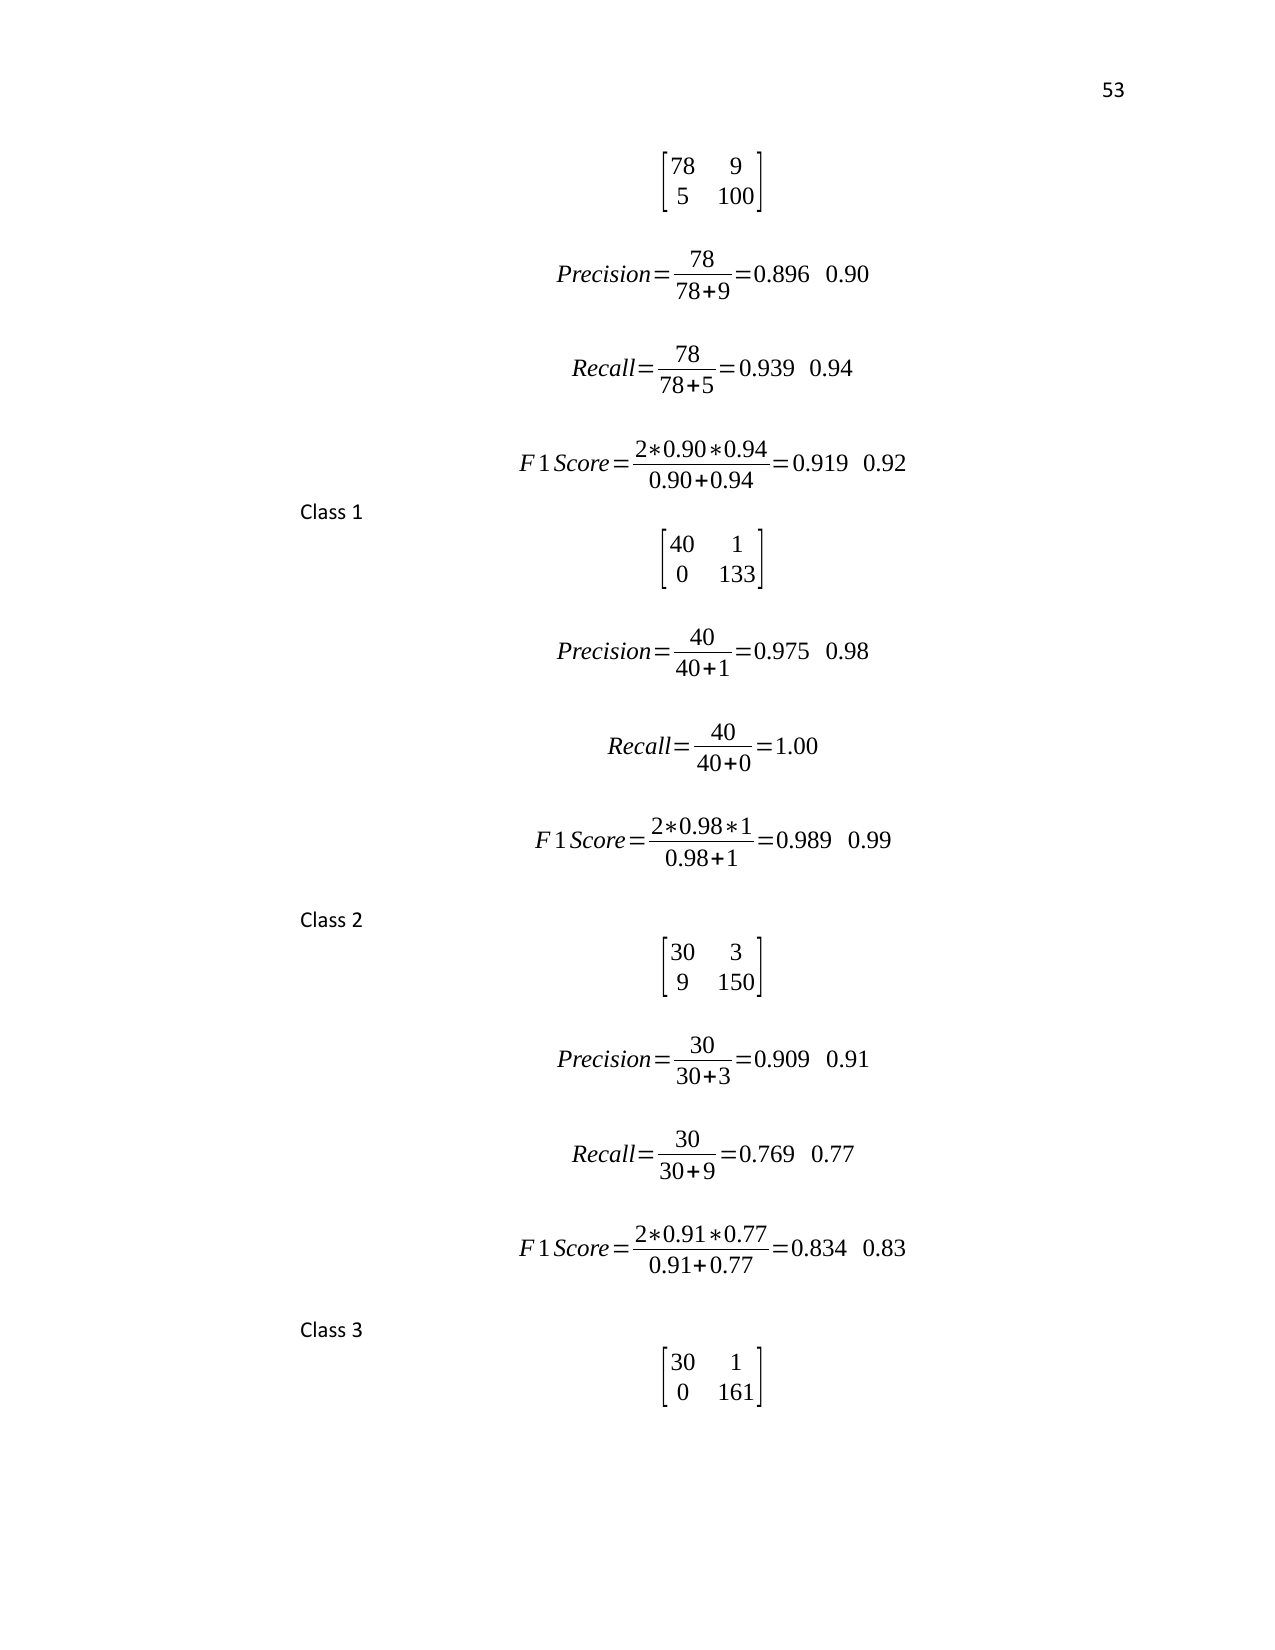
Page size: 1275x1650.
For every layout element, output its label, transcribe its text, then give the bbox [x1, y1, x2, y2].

text Class 2 [225, 905, 1125, 933]
text Class 3 [225, 1315, 1125, 1343]
text Class 1 [225, 497, 1125, 525]
